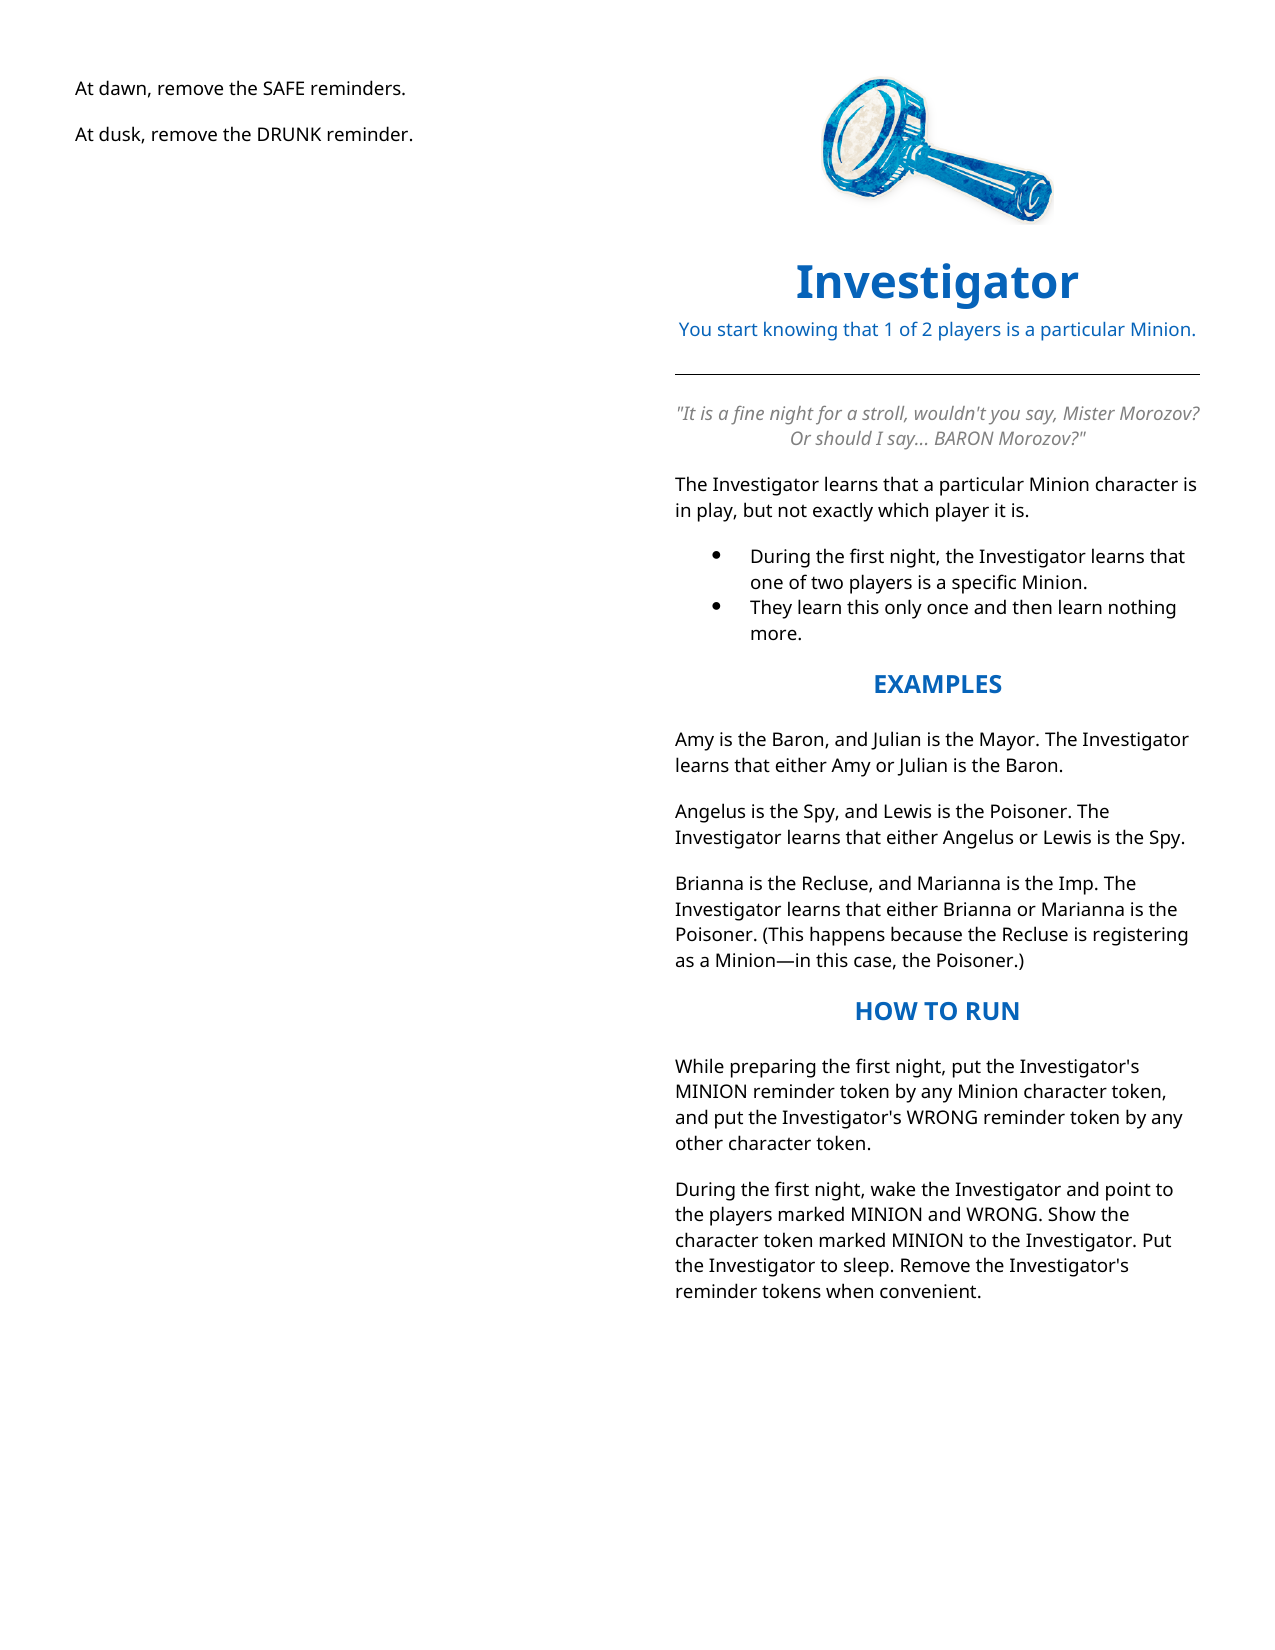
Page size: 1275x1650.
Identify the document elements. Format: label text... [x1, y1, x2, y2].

list They learn this only once and then learn nothing more. [712, 595, 1200, 646]
text EXAMPLES [675, 667, 1200, 701]
text While preparing the first night, put the Investigator's MINION reminder token by any Minion character token, and put the Investigator's WRONG reminder token by any other character token. [675, 1053, 1200, 1155]
text HOW TO RUN [675, 993, 1200, 1027]
picture [821, 75, 1054, 225]
text During the first night, wake the Investigator and point to the players marked MINION and WRONG. Show the character token marked MINION to the Investigator. Put the Investigator to sleep. Remove the Investigator's reminder tokens when convenient. [675, 1176, 1200, 1304]
text Amy is the Baron, and Julian is the Mayor. The Investigator learns that either Amy or Julian is the Baron. [675, 727, 1200, 778]
text At dawn, remove the SAFE reminders. [75, 75, 600, 101]
text At dusk, remove the DRUNK reminder. [75, 121, 600, 147]
list During the first night, the Investigator learns that one of two players is a specific Minion. [712, 544, 1200, 595]
text Investigator You start knowing that 1 of 2 players is a particular Minion. [675, 250, 1200, 374]
text Brianna is the Recluse, and Marianna is the Imp. The Investigator learns that either Brianna or Marianna is the Poisoner. (This happens because the Recluse is registering as a Minion—in this case, the Poisoner.) [675, 870, 1200, 972]
text "It is a fine night for a stroll, wouldn't you say, Mister Morozov? Or should I say... BARON Morozov?" [675, 400, 1200, 451]
text Angelus is the Spy, and Lewis is the Poisoner. The Investigator learns that either Angelus or Lewis is the Spy. [675, 798, 1200, 849]
text The Investigator learns that a particular Minion character is in play, but not exactly which player it is. [675, 472, 1200, 523]
